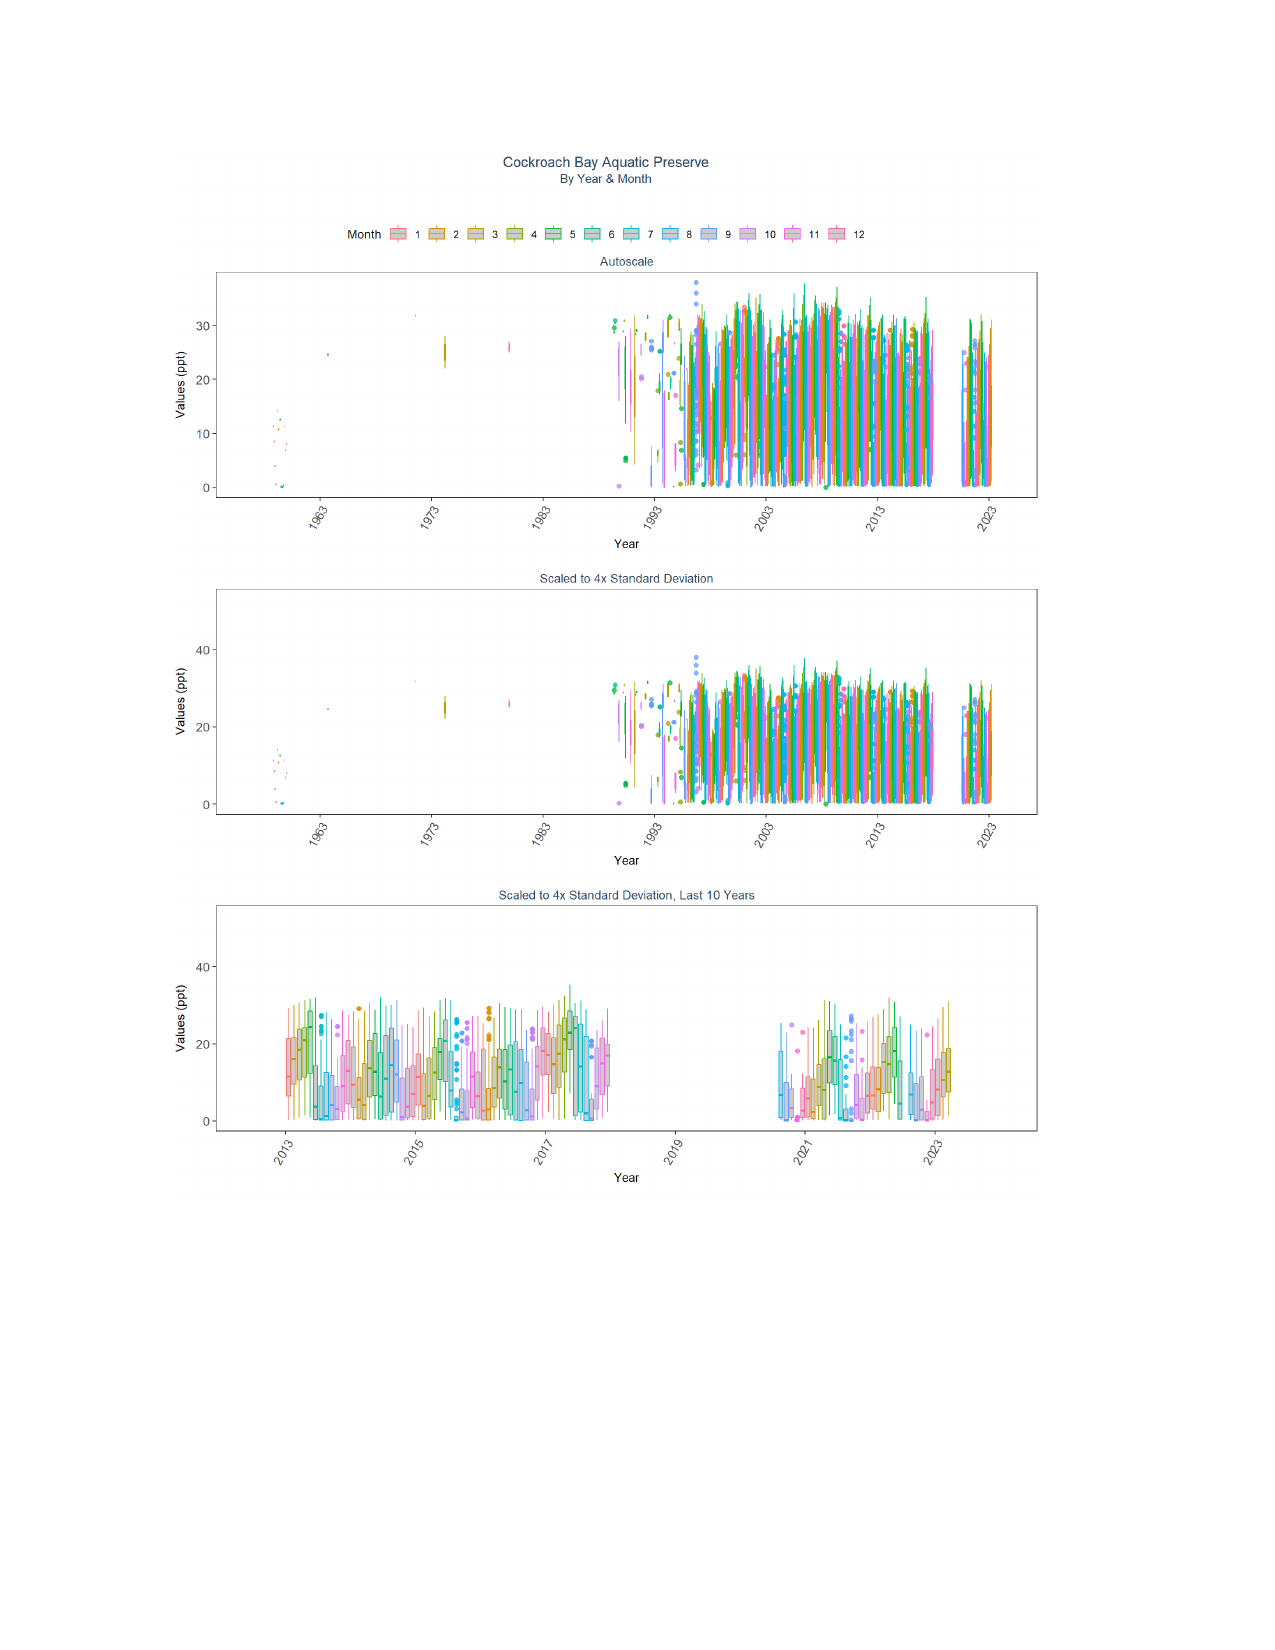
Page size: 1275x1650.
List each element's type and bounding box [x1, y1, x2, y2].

picture [168, 150, 1044, 1200]
